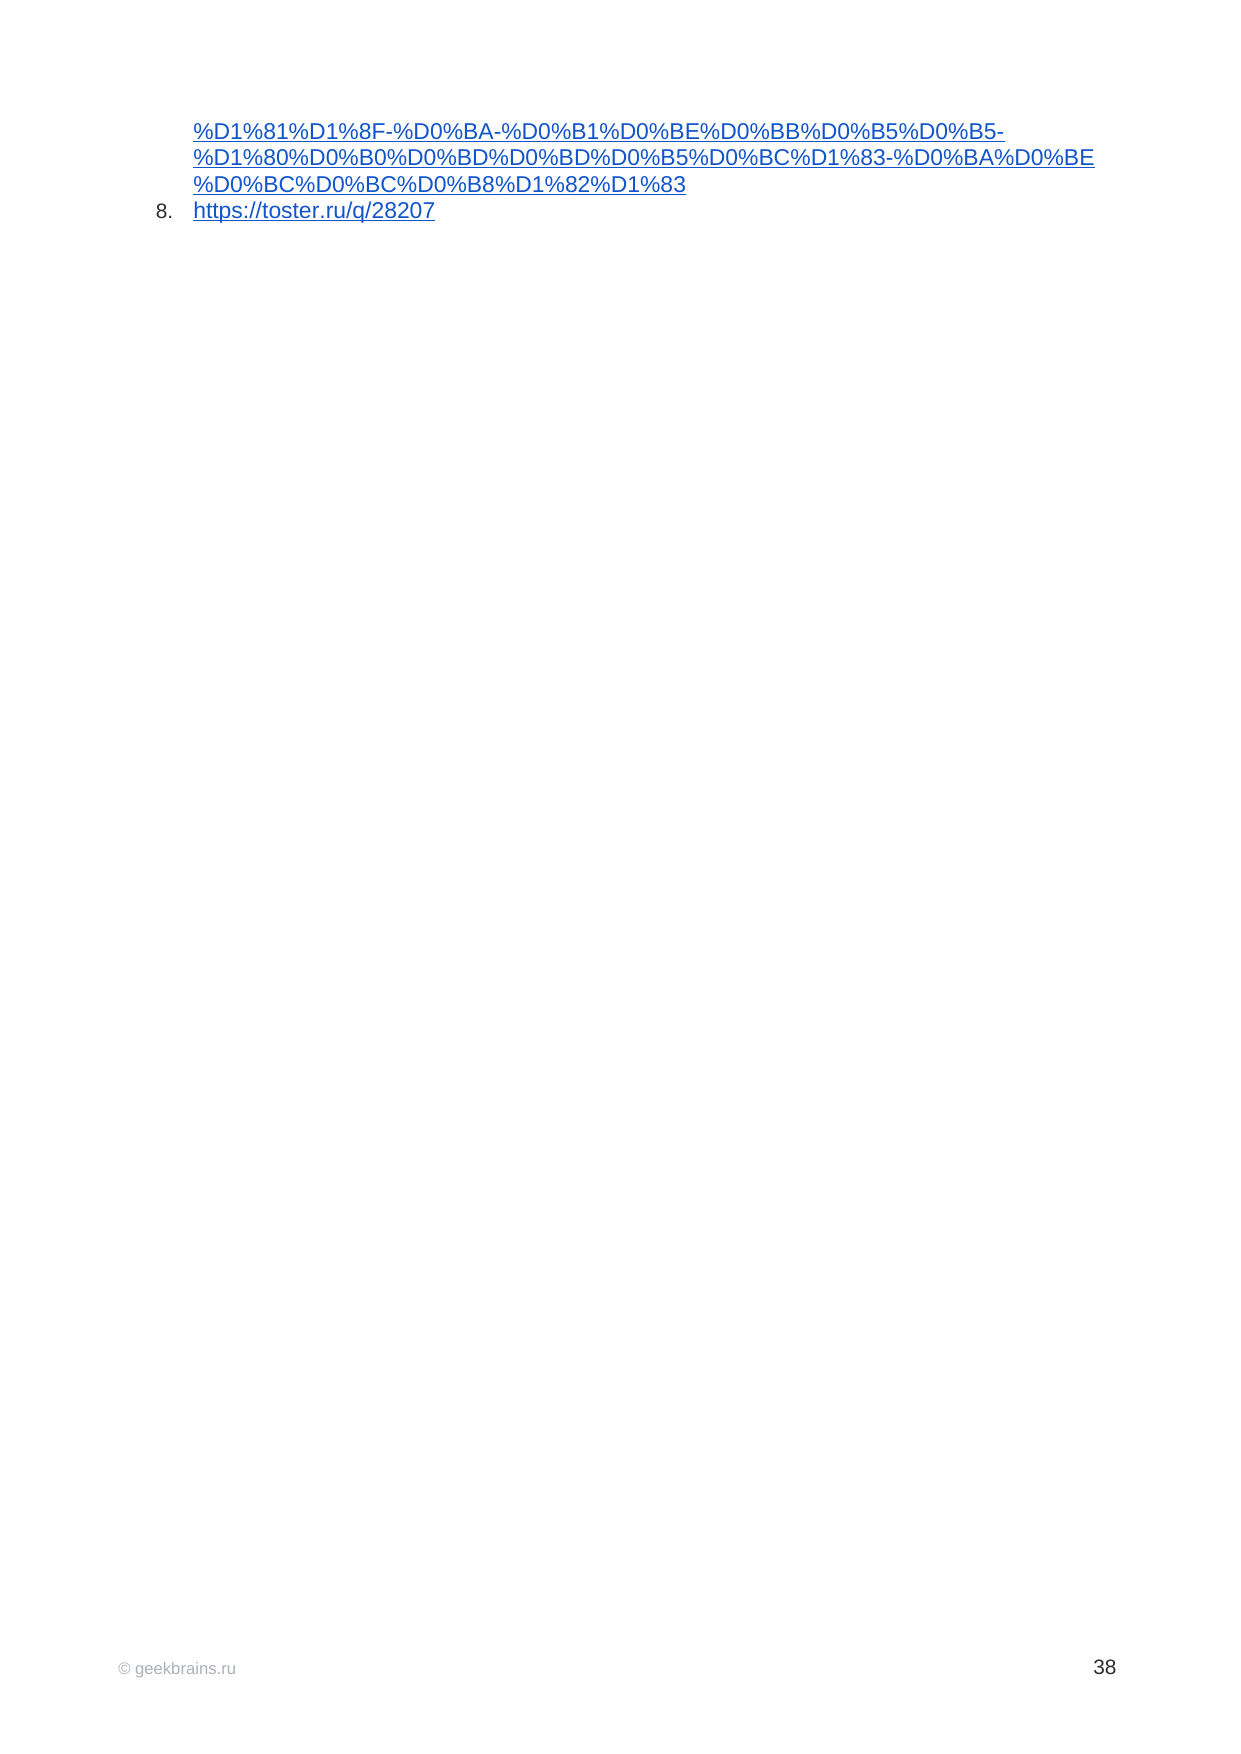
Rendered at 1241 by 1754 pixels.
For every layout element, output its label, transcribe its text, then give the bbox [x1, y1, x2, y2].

list https://toster.ru/q/28207 [156, 197, 1122, 223]
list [156, 118, 1122, 197]
